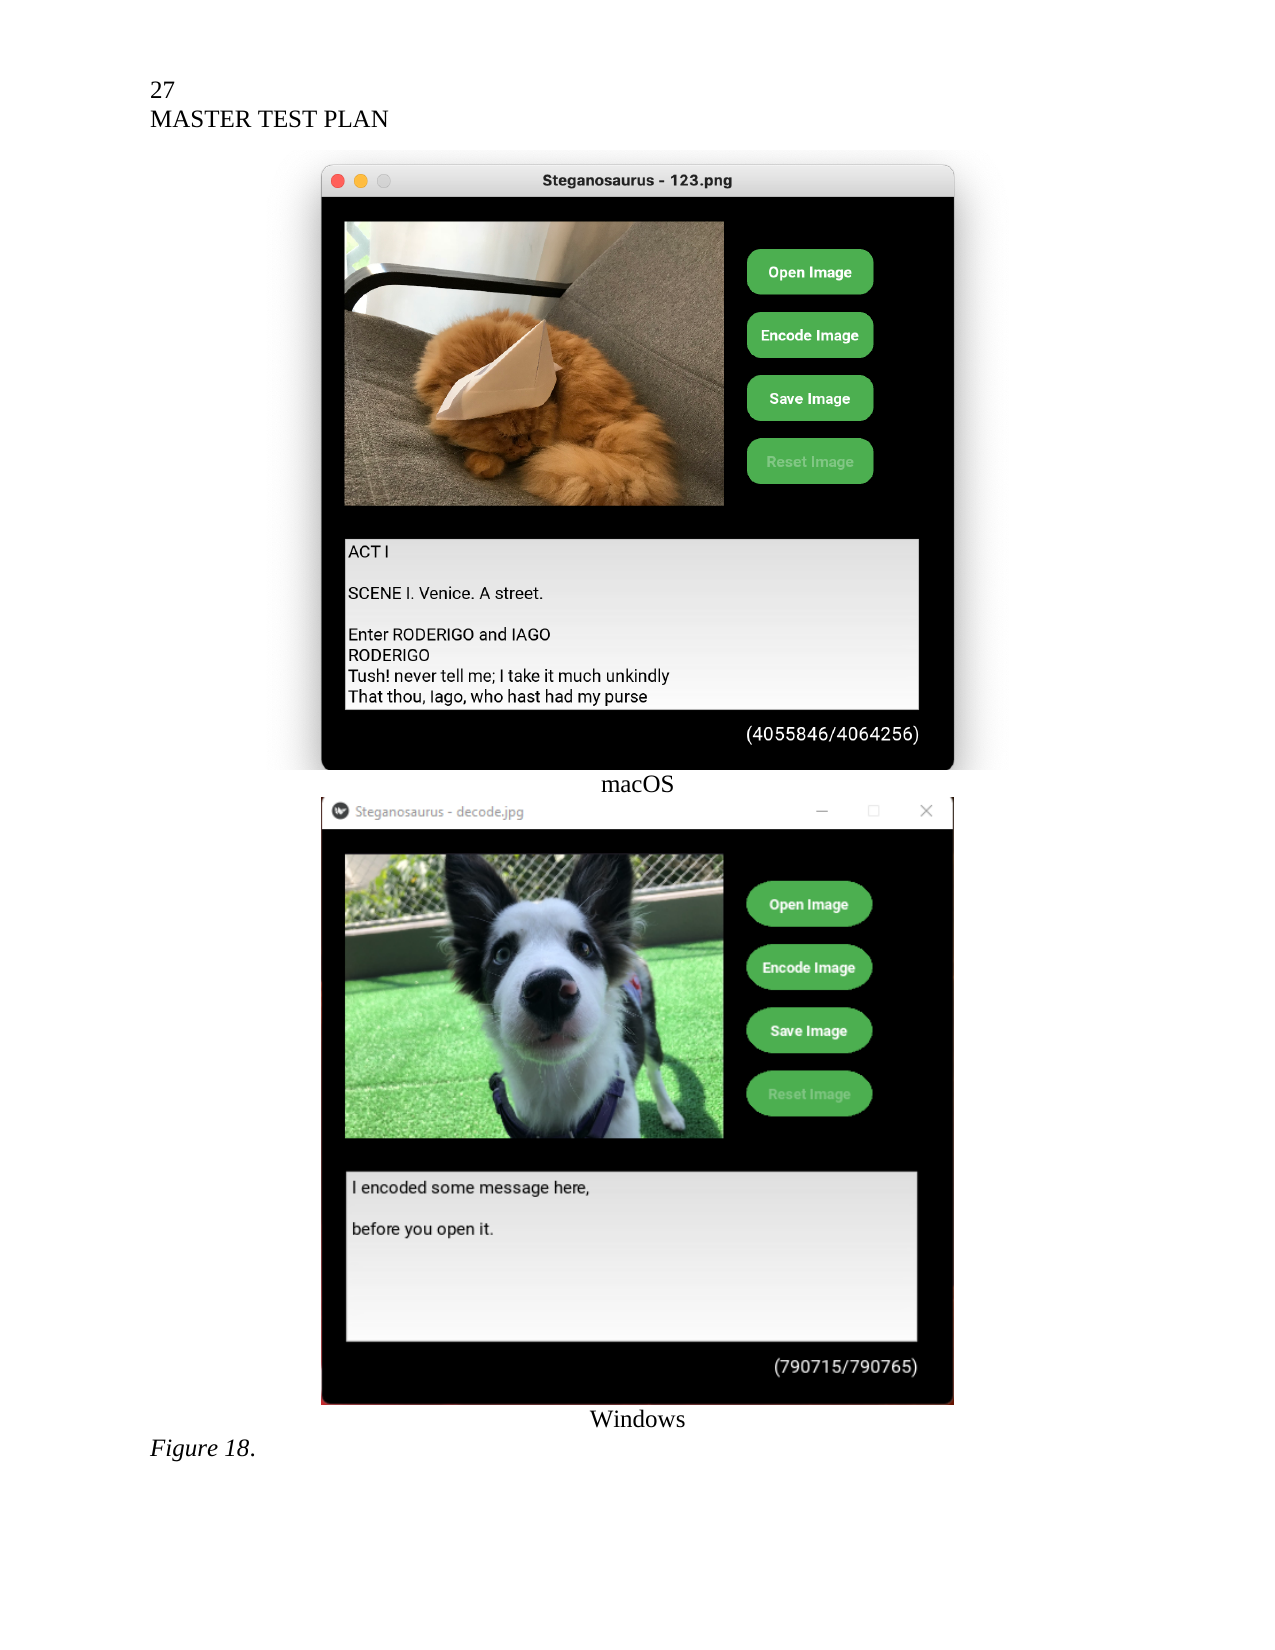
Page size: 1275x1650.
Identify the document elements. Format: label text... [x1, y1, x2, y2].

text Figure 18. [150, 1433, 1125, 1462]
text Windows [150, 1404, 1125, 1433]
text macOS [150, 769, 1125, 798]
picture [257, 150, 1018, 770]
picture [321, 797, 954, 1405]
